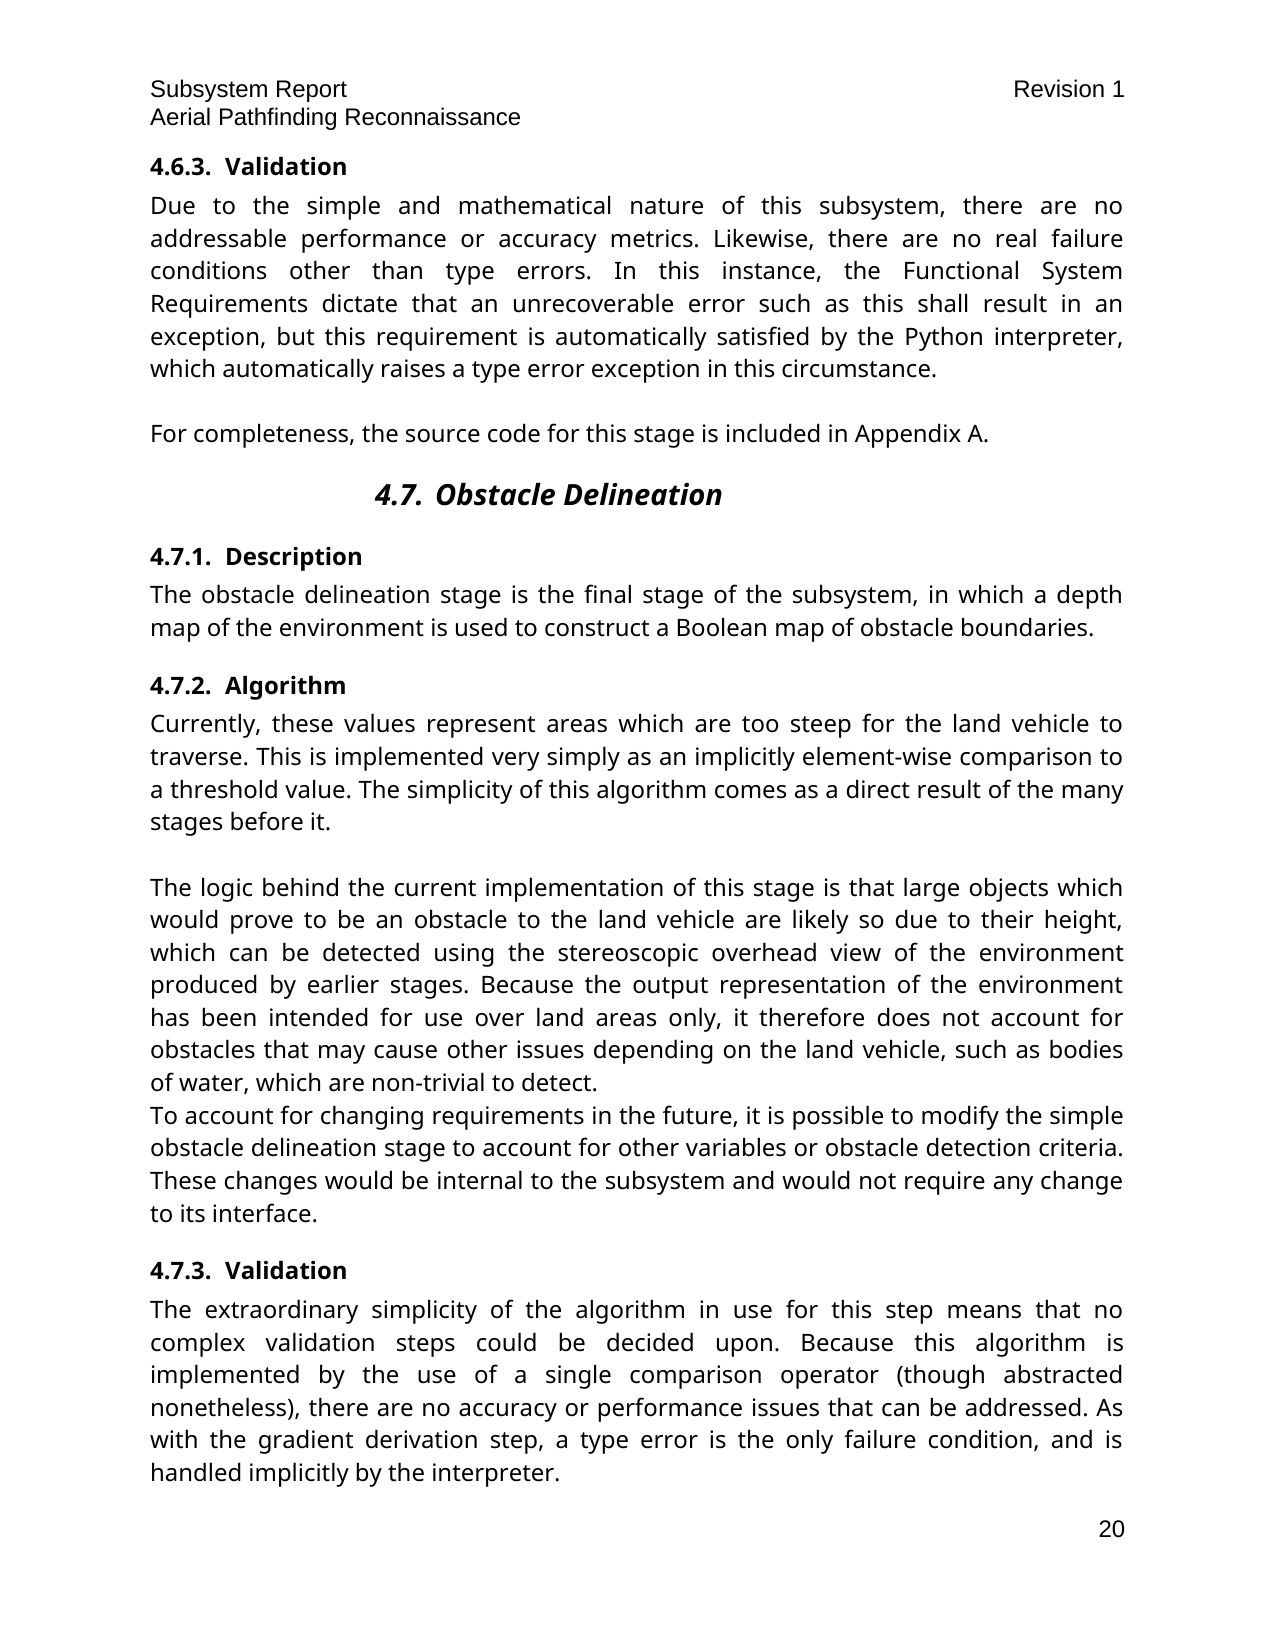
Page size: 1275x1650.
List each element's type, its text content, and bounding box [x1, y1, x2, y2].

subtitle Validation [150, 150, 1125, 183]
subtitle Description [150, 539, 1125, 572]
subtitle Validation [150, 1254, 1125, 1287]
subtitle Algorithm [150, 668, 1125, 701]
text Currently, these values represent areas which are too steep for the land vehicle to traverse. This is implemented very simply as an implicitly element-wise comparison to a threshold value. The simplicity of this algorithm comes as a direct result of the many stages before it. [150, 707, 1125, 838]
text The obstacle delineation stage is the final stage of the subsystem, in which a depth map of the environment is used to construct a Boolean map of obstacle boundaries. [150, 578, 1125, 643]
text Due to the simple and mathematical nature of this subsystem, there are no addressable performance or accuracy metrics. Likewise, there are no real failure conditions other than type errors. In this instance, the Functional System Requirements dictate that an unrecoverable error such as this shall result in an exception, but this requirement is automatically satisfied by the Python interpreter, which automatically raises a type error exception in this circumstance. [150, 189, 1125, 384]
text For completeness, the source code for this stage is included in Appendix A. [150, 417, 1125, 450]
subtitle Obstacle Delineation [375, 475, 1125, 514]
text To account for changing requirements in the future, it is possible to modify the simple obstacle delineation stage to account for other variables or obstacle detection criteria. These changes would be internal to the subsystem and would not require any change to its interface. [150, 1098, 1125, 1229]
text The logic behind the current implementation of this stage is that large objects which would prove to be an obstacle to the land vehicle are likely so due to their height, which can be detected using the stereoscopic overhead view of the environment produced by earlier stages. Because the output representation of the environment has been intended for use over land areas only, it therefore does not account for obstacles that may cause other issues depending on the land vehicle, such as bodies of water, which are non-trivial to detect. [150, 870, 1125, 1098]
text The extraordinary simplicity of the algorithm in use for this step means that no complex validation steps could be decided upon. Because this algorithm is implemented by the use of a single comparison operator (though abstracted nonetheless), there are no accuracy or performance issues that can be addressed. As with the gradient derivation step, a type error is the only failure condition, and is handled implicitly by the interpreter. [150, 1293, 1125, 1488]
